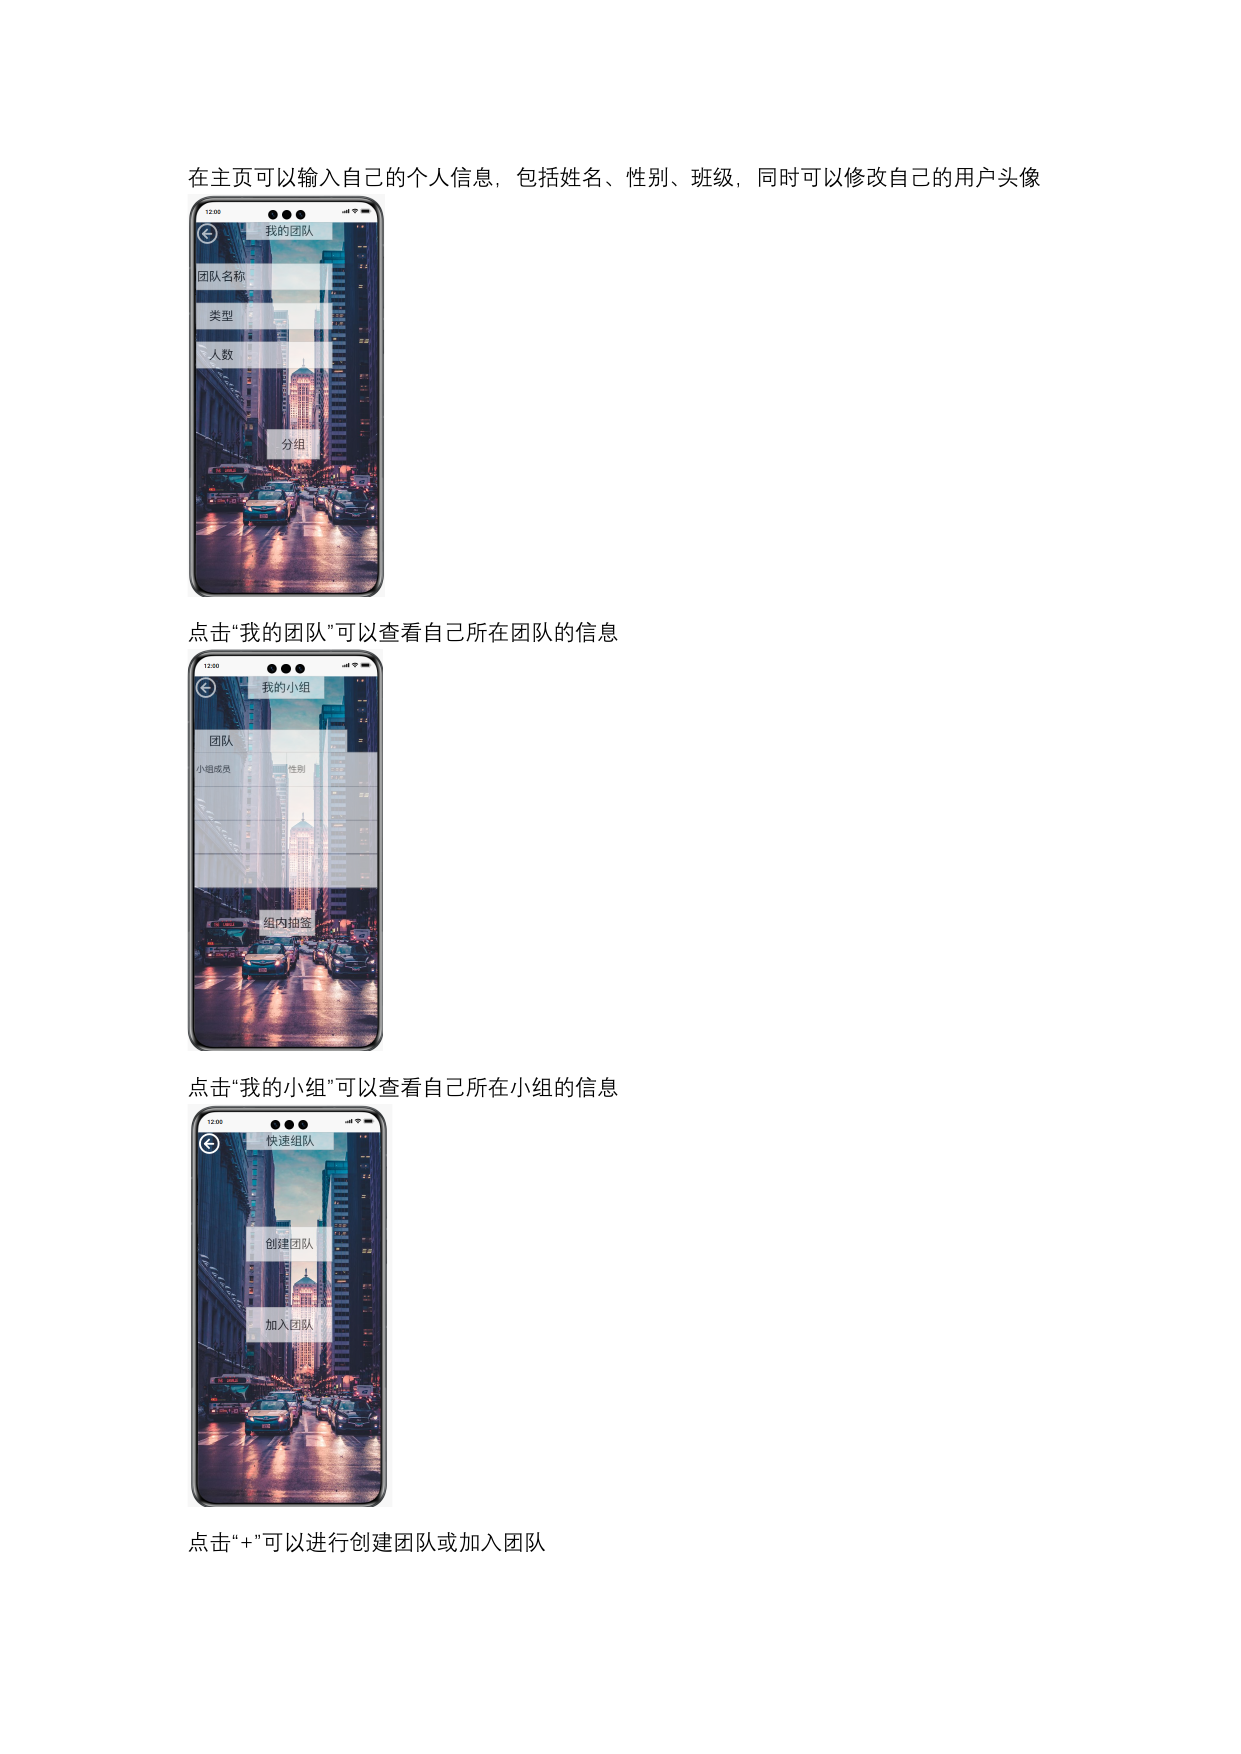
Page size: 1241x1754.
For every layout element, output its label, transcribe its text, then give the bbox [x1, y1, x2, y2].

picture [187, 649, 383, 1051]
text 在主页可以输入自己的个人信息，包括姓名、性别、班级，同时可以修改自己的用户头像 [187, 162, 1053, 194]
text 点击“我的小组”可以查看自己所在小组的信息 [187, 1072, 1053, 1104]
picture [187, 194, 385, 597]
text 点击“+”可以进行创建团队或加入团队 [187, 1527, 1053, 1559]
picture [187, 1104, 393, 1507]
text 点击“我的团队”可以查看自己所在团队的信息 [187, 617, 1053, 649]
